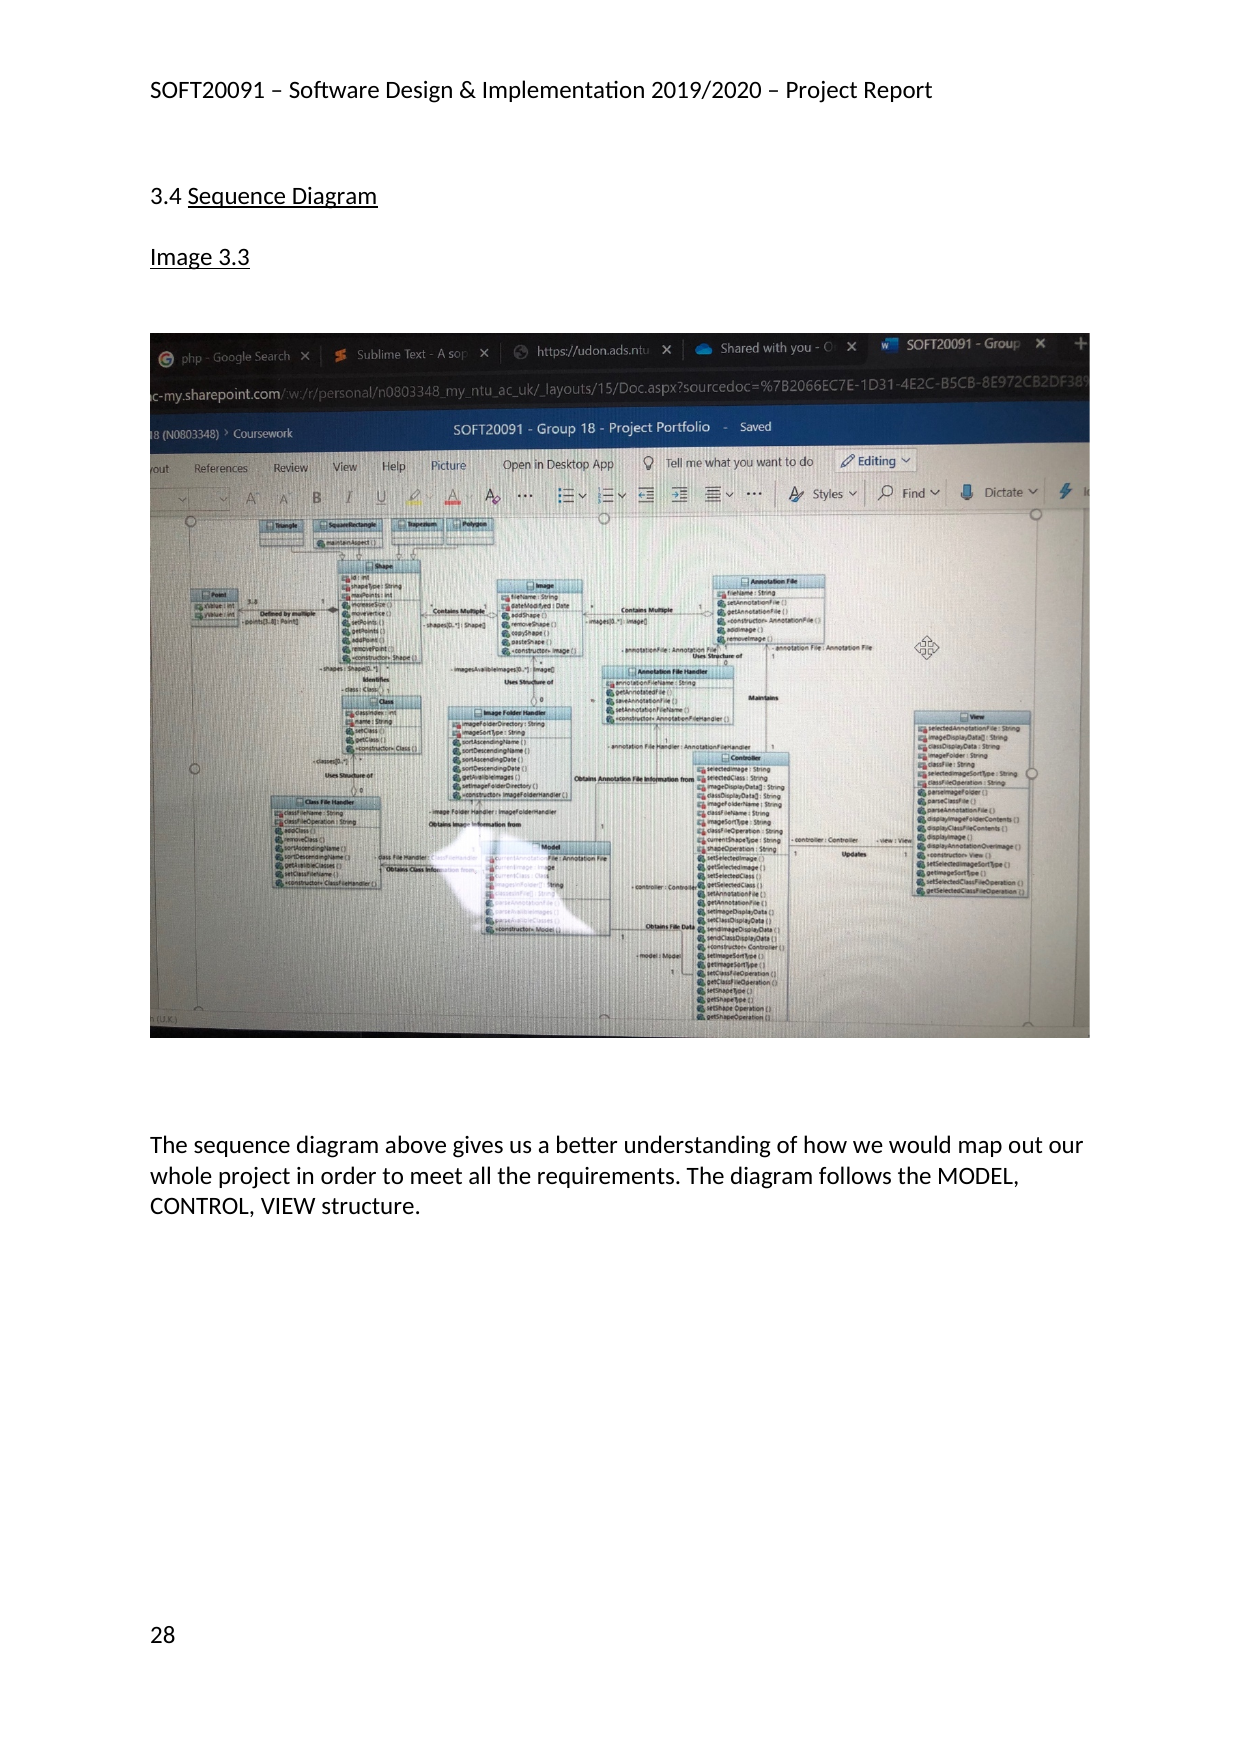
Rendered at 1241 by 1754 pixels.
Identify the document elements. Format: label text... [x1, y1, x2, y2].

picture [150, 333, 1090, 1038]
text The sequence diagram above gives us a better understanding of how we would map out our whole project in order to meet all the requirements. The diagram follows the MODEL, CONTROL, VIEW structure. [150, 1129, 1090, 1221]
text 3.4 Sequence Diagram [150, 181, 1090, 211]
text Image 3.3 [150, 242, 1090, 272]
